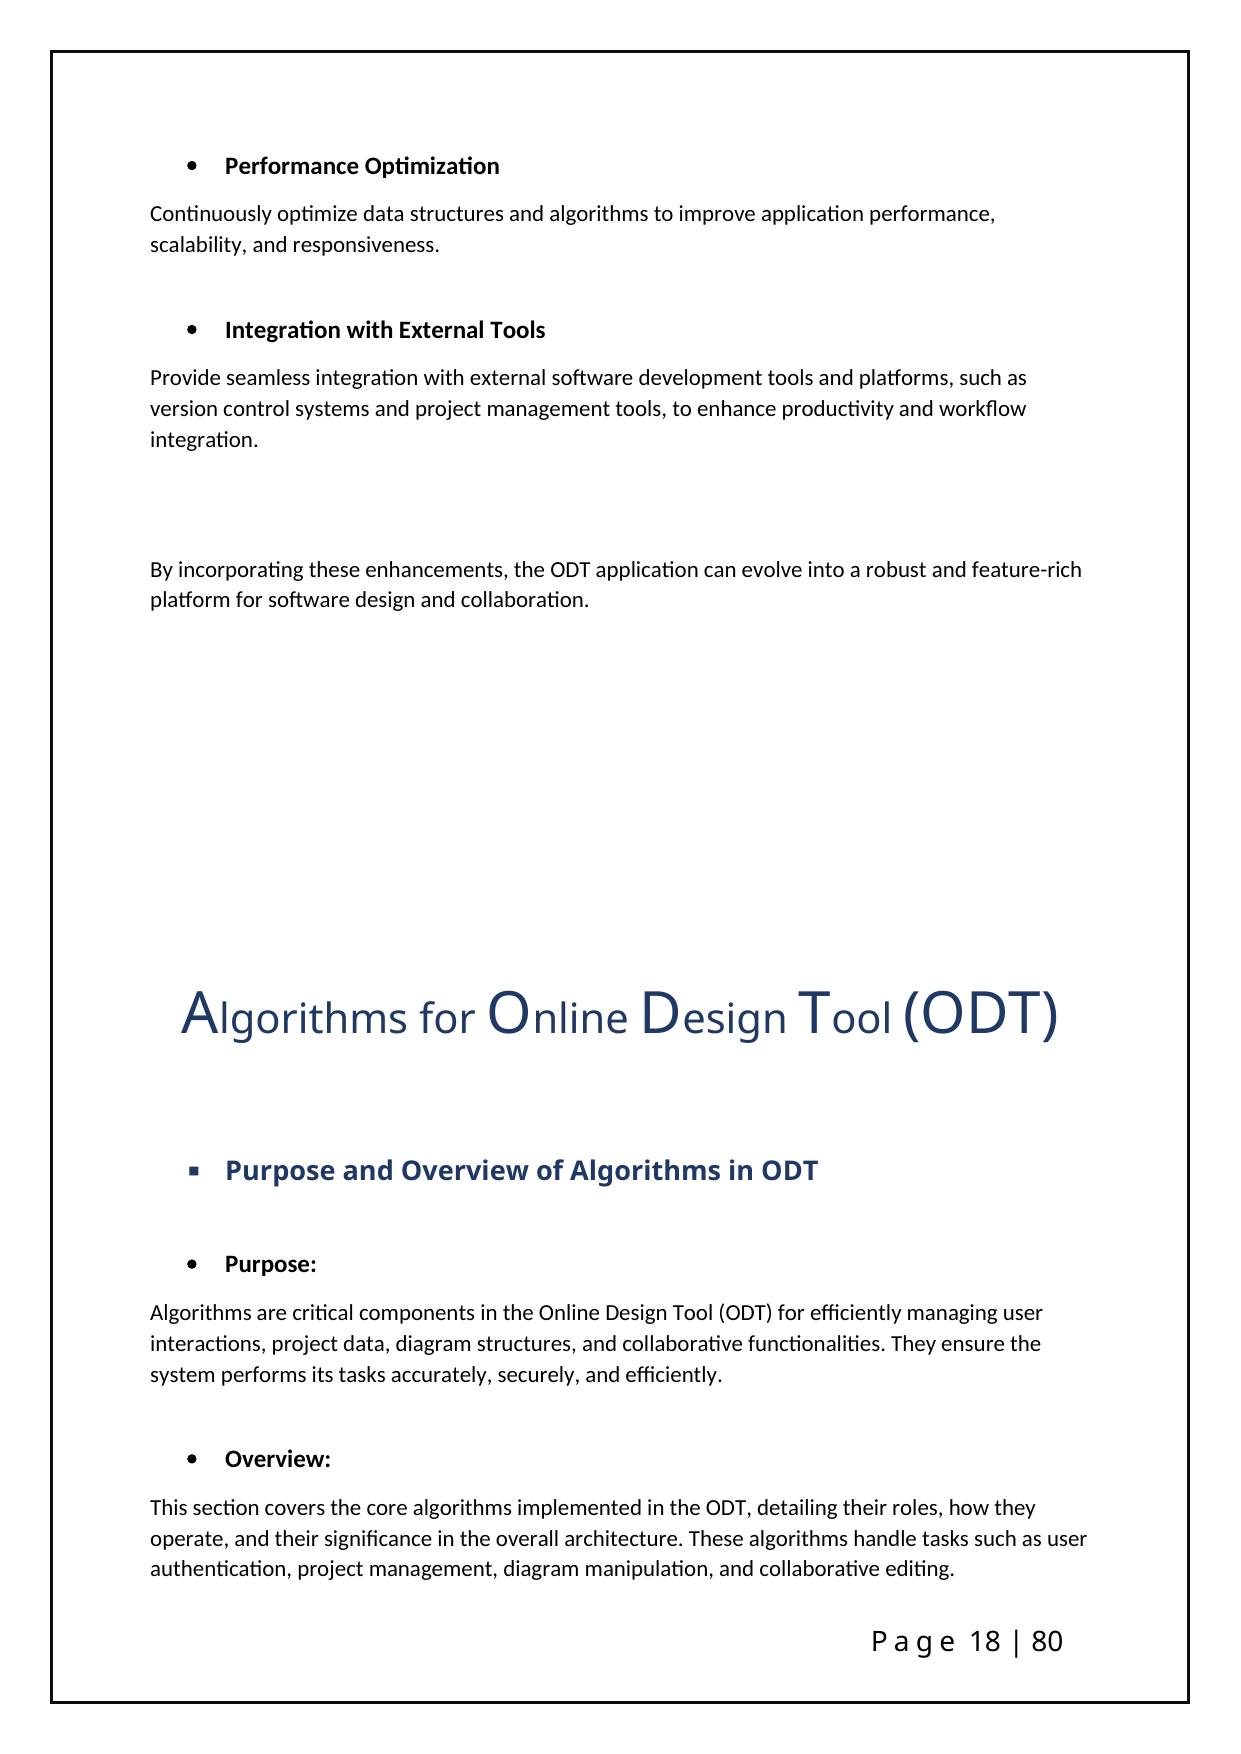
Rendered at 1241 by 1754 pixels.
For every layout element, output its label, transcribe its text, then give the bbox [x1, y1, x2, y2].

text Continuously optimize data structures and algorithms to improve application performance, scalability, and responsiveness. [150, 199, 1090, 258]
text This section covers the core algorithms implemented in the ODT, detailing their roles, how they operate, and their significance in the overall architecture. These algorithms handle tasks such as user authentication, project management, diagram manipulation, and collaborative editing. [150, 1493, 1090, 1582]
text Provide seamless integration with external software development tools and platforms, such as version control systems and project management tools, to enhance productivity and workflow integration. [150, 363, 1090, 453]
list Purpose: [187, 1249, 1090, 1279]
list Integration with External Tools [187, 314, 1090, 344]
text Algorithms are critical components in the Online Design Tool (ODT) for efficiently managing user interactions, project data, diagram structures, and collaborative functionalities. They ensure the system performs its tasks accurately, securely, and efficiently. [150, 1298, 1090, 1388]
list Purpose and Overview of Algorithms in ODT [187, 1152, 1090, 1189]
text Algorithms for Online Design Tool (ODT) [150, 971, 1090, 1051]
text By incorporating these enhancements, the ODT application can evolve into a robust and feature-rich platform for software design and collaboration. [150, 555, 1090, 613]
list Overview: [187, 1443, 1090, 1474]
list Performance Optimization [187, 150, 1090, 181]
